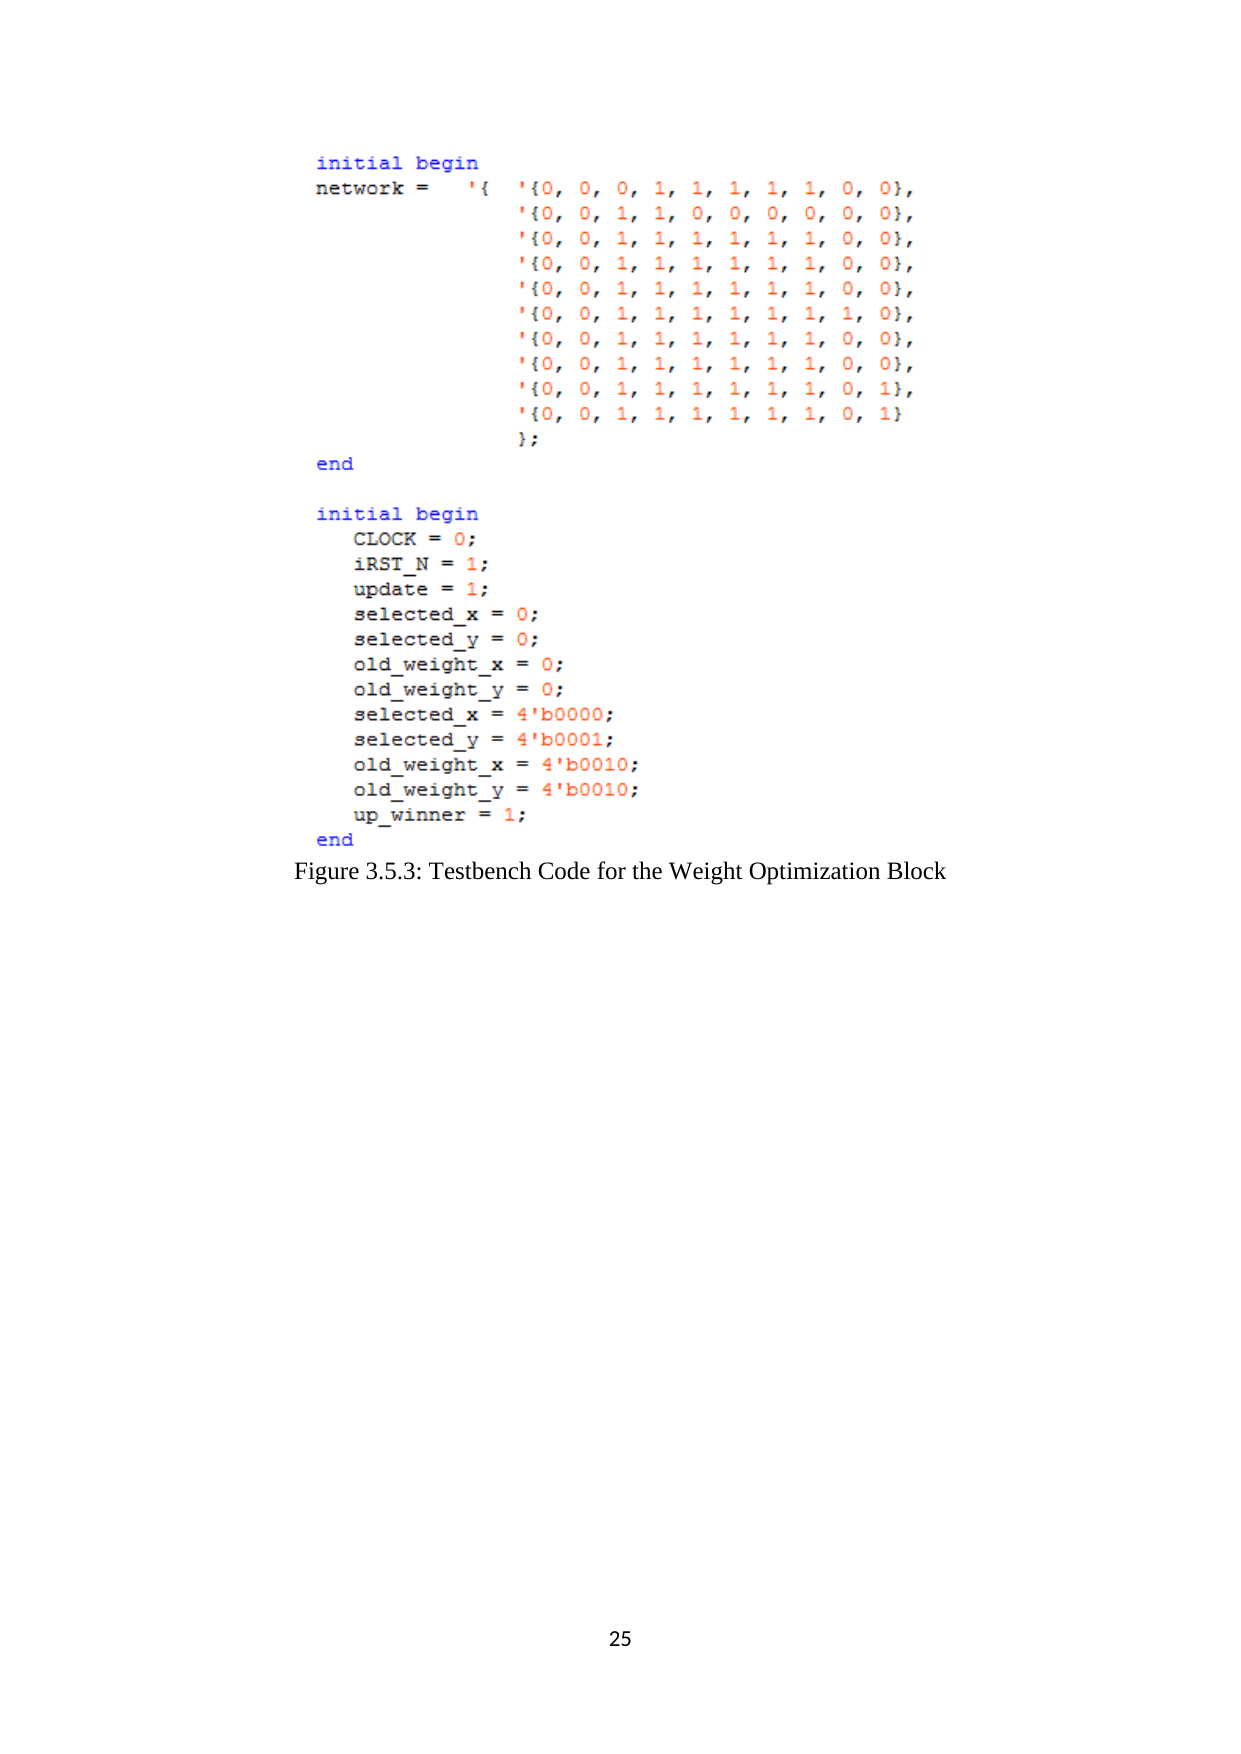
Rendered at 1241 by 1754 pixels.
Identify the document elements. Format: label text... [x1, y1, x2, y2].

text Figure 3.5.3: Testbench Code for the Weight Optimization Block [150, 856, 1090, 885]
picture [313, 150, 928, 857]
